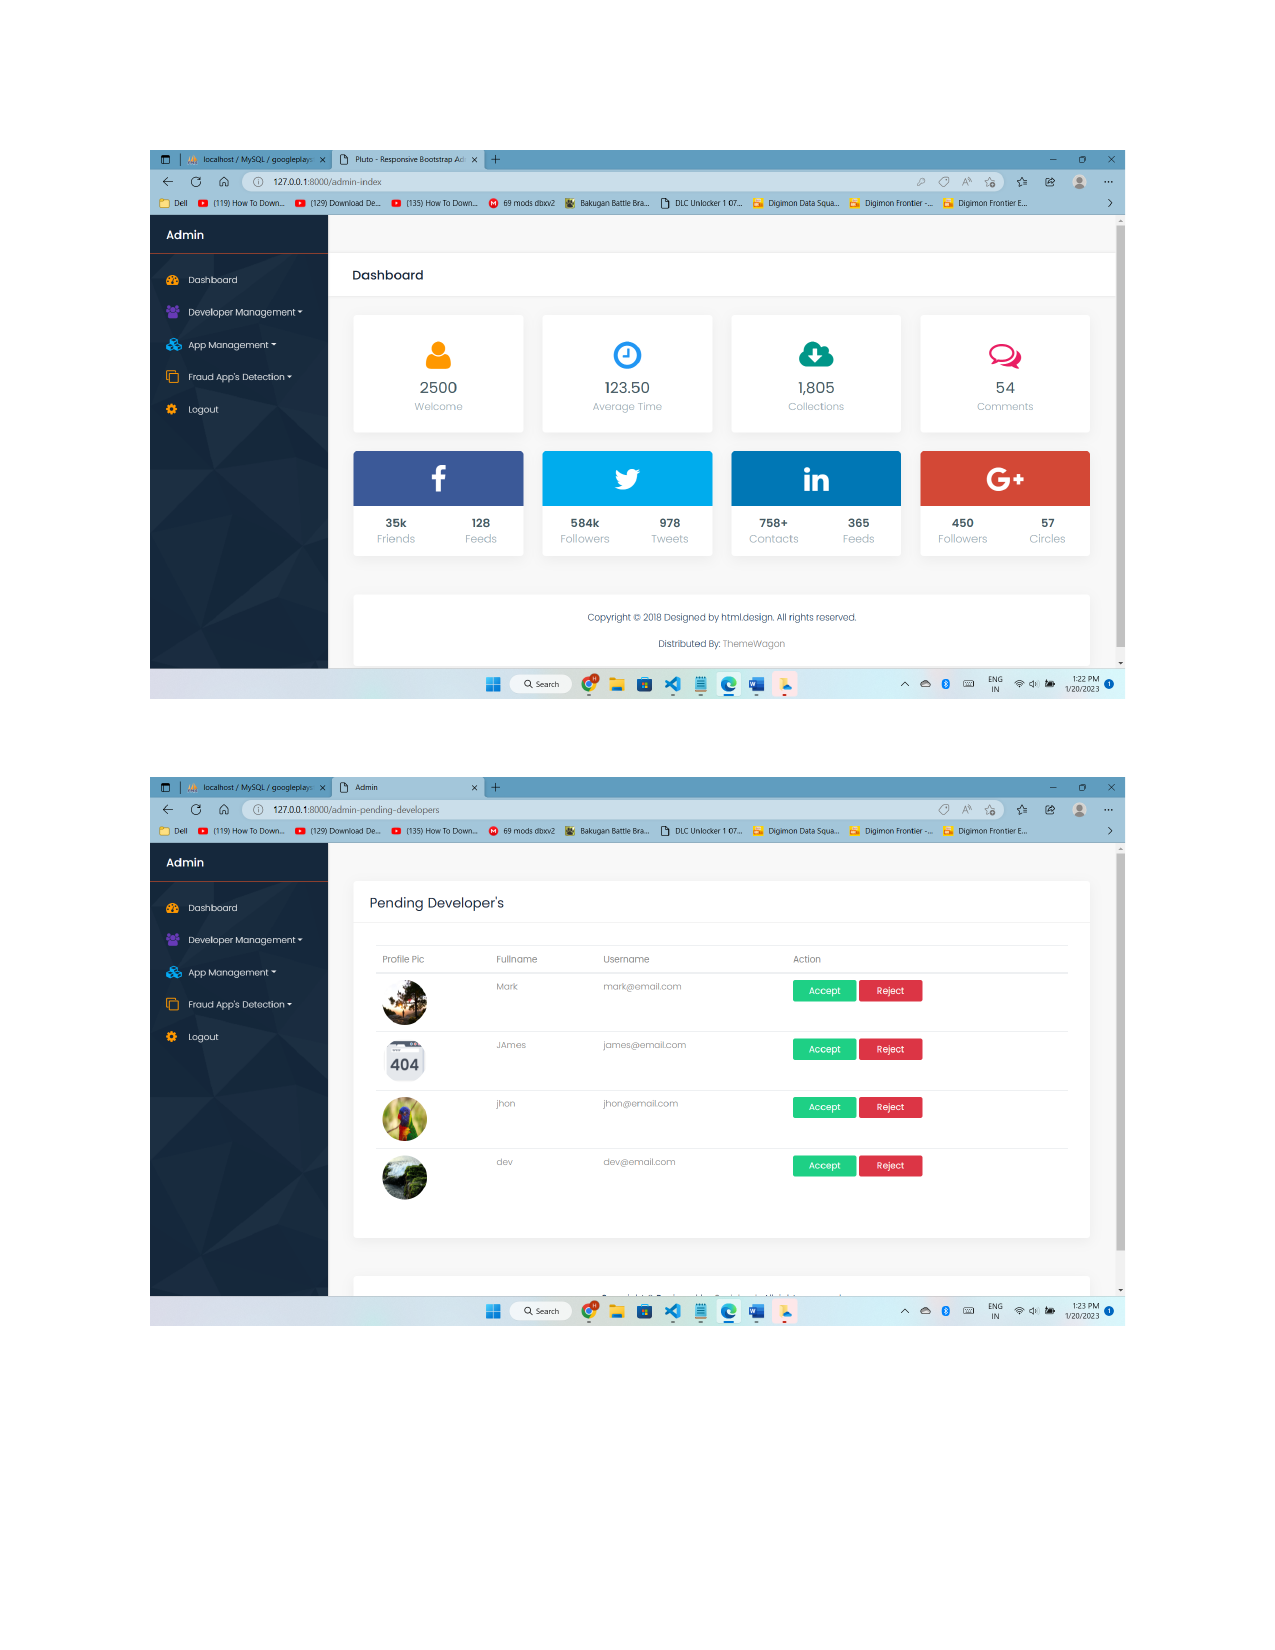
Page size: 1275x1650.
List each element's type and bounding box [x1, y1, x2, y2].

picture [150, 150, 1125, 699]
picture [150, 777, 1125, 1326]
